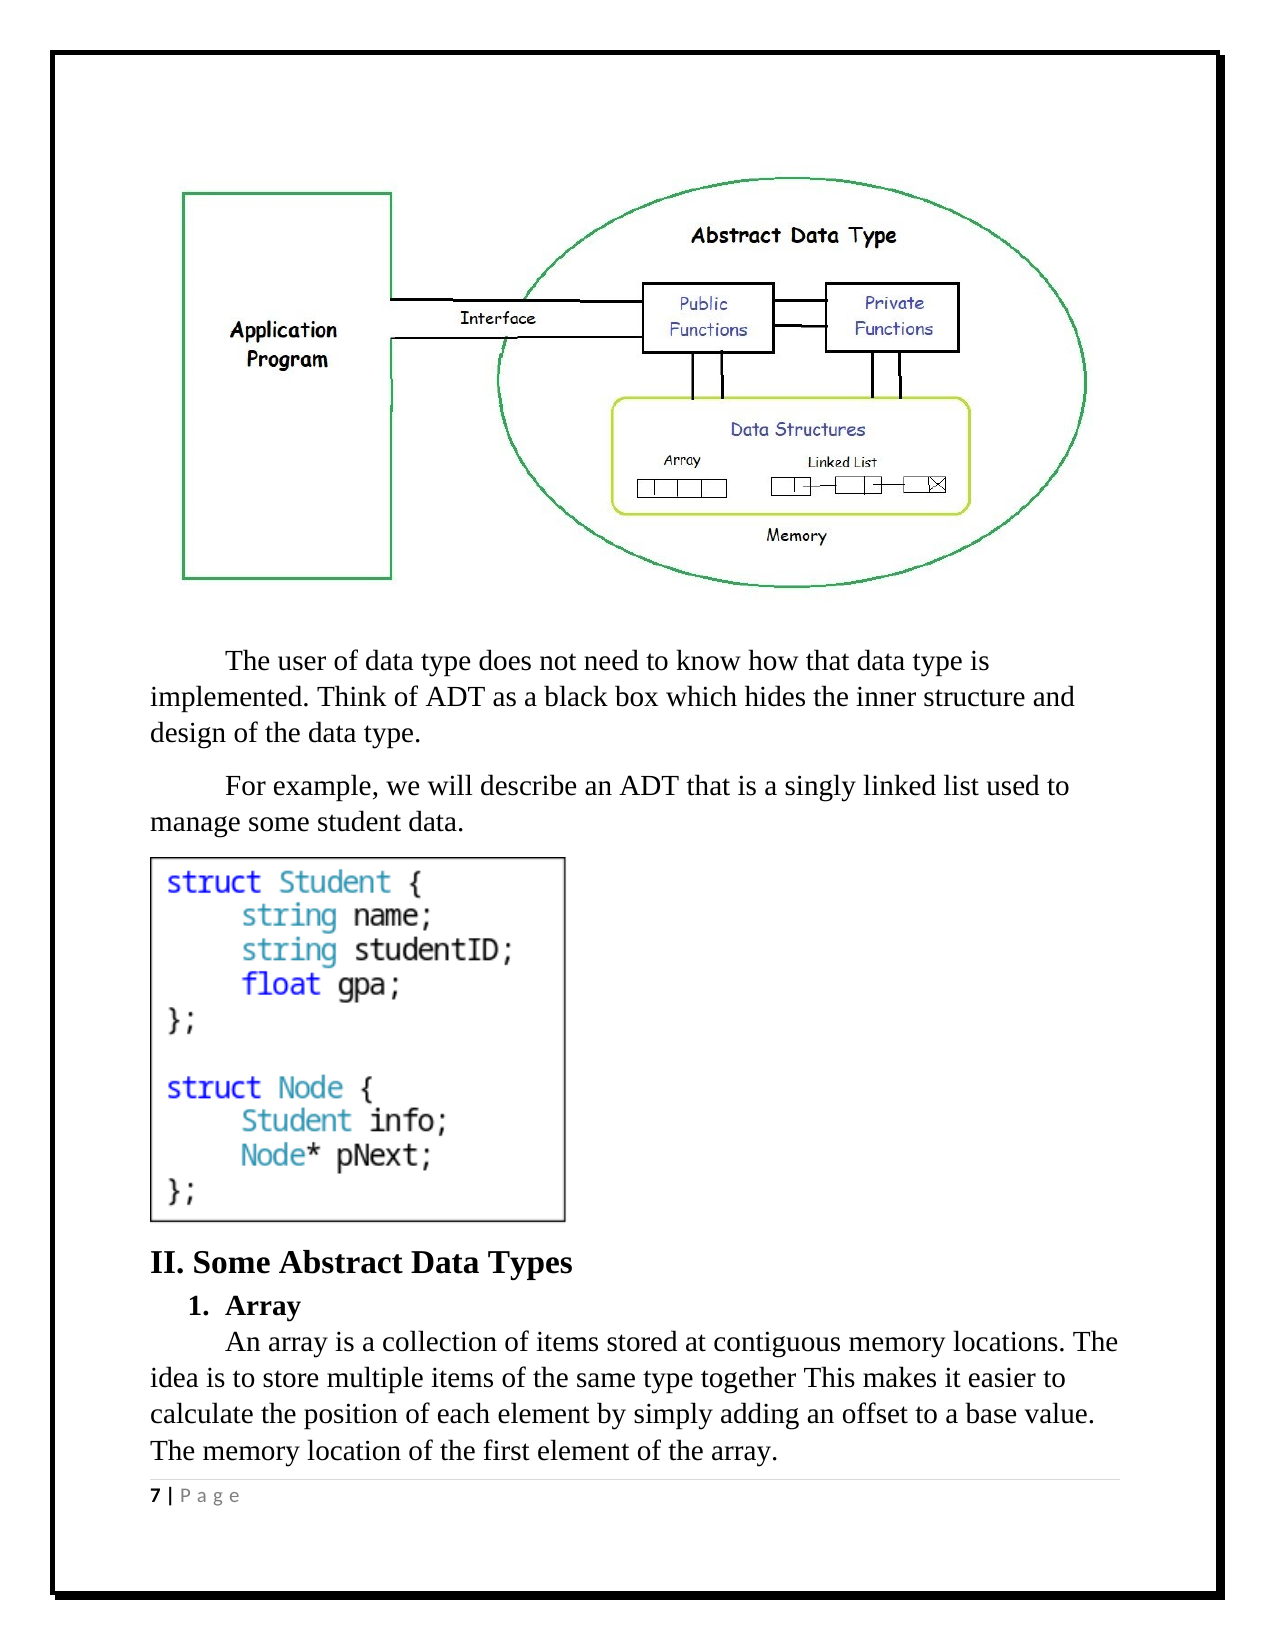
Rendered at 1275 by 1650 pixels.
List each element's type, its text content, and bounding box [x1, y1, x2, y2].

list Array [187, 1288, 1120, 1322]
text An array is a collection of items stored at contiguous memory locations. The idea is to store multiple items of the same type together This makes it easier to calculate the position of each element by simply adding an offset to a base value. The memory location of the first element of the array. [150, 1324, 1120, 1466]
picture [150, 150, 1125, 625]
subtitle II. Some Abstract Data Types [150, 1243, 1120, 1281]
text The user of data type does not need to know how that data type is implemented. Think of ADT as a black box which hides the inner structure and design of the data type. [150, 643, 1120, 749]
text For example, we will describe an ADT that is a singly linked list used to manage some student data. [150, 768, 1120, 838]
